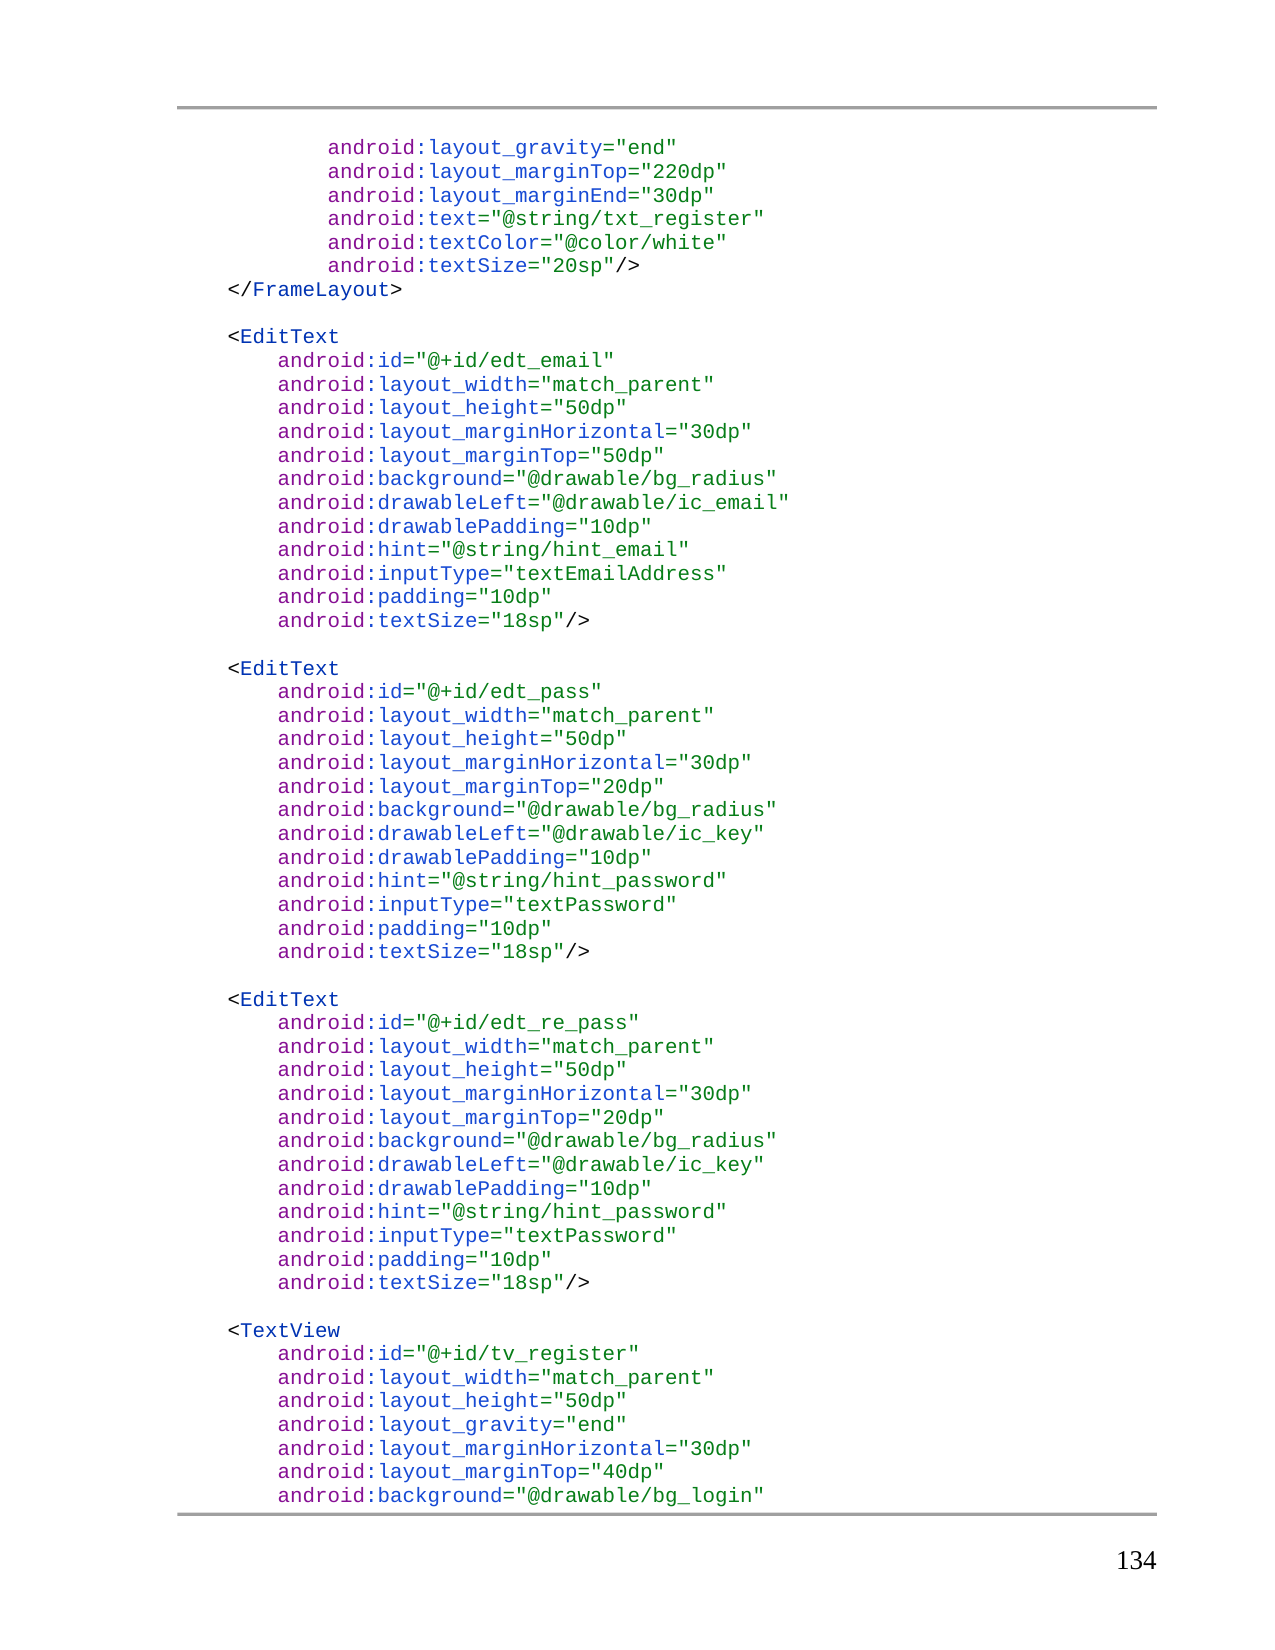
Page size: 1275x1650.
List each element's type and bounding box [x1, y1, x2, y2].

text [177, 137, 1157, 1509]
